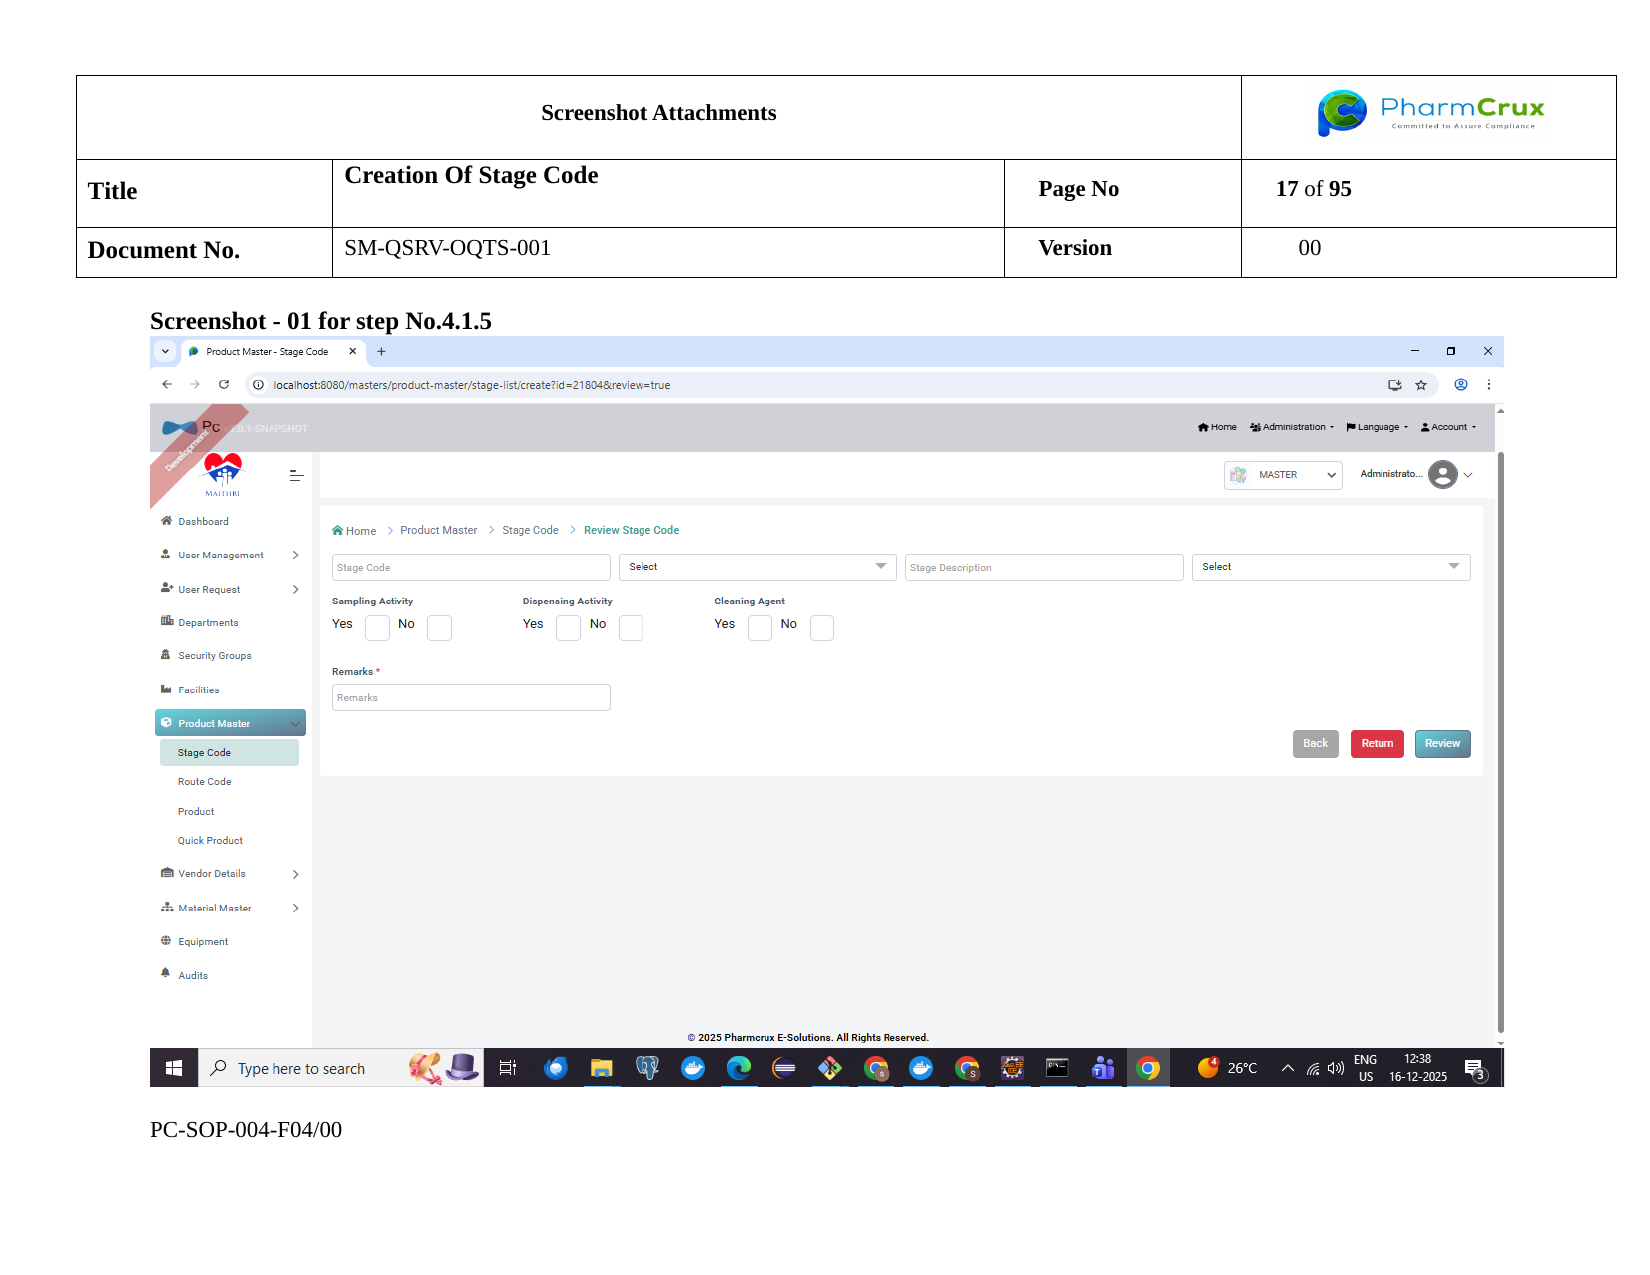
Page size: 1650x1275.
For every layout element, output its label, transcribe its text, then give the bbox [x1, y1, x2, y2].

picture [150, 336, 1505, 1087]
text Screenshot - 01 for step No.4.1.5 [150, 306, 1500, 336]
picture [1307, 82, 1551, 143]
